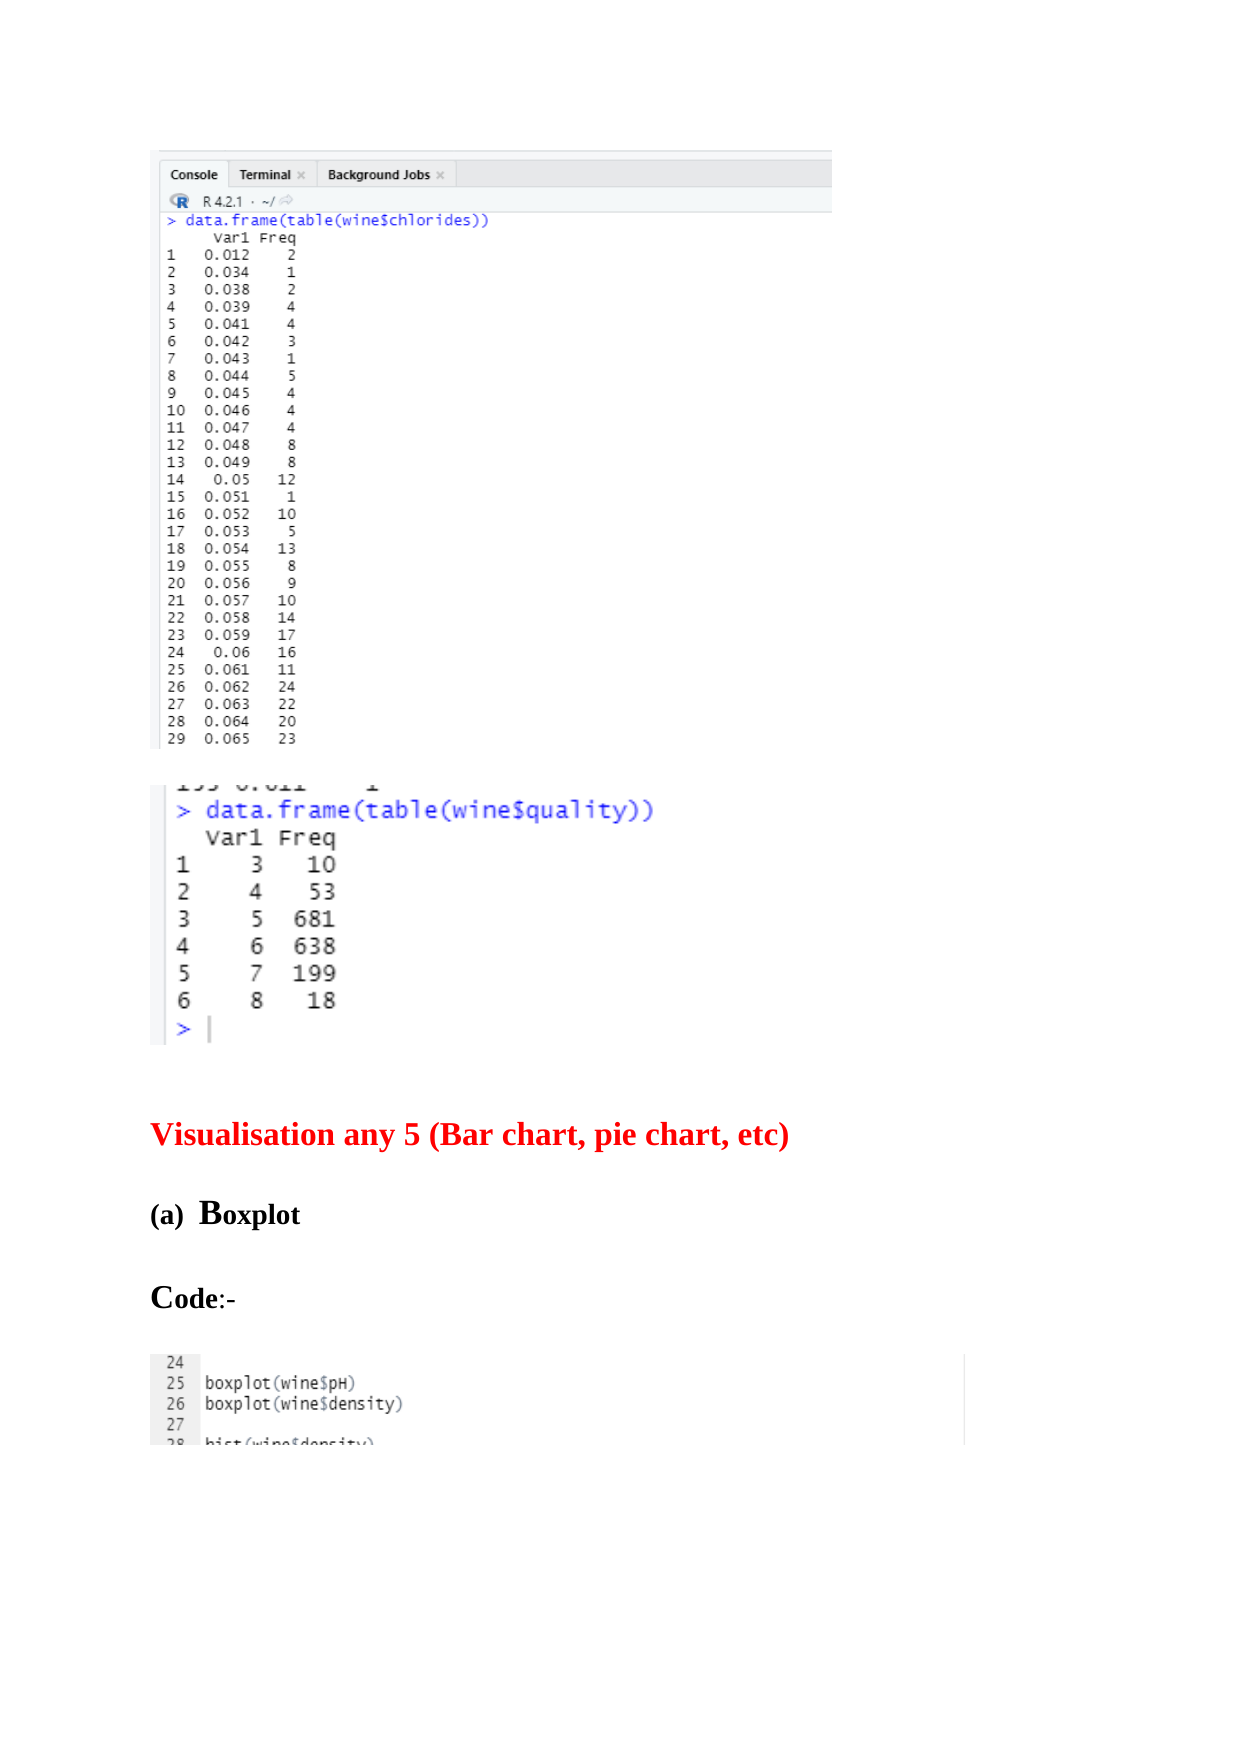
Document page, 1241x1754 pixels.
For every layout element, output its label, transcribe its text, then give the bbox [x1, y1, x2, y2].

text Code:- [150, 1277, 1090, 1315]
picture [150, 785, 1166, 1045]
text Visualisation any 5 (Bar chart, pie chart, etc) [150, 1114, 1090, 1153]
picture [150, 150, 832, 749]
picture [150, 1354, 1050, 1445]
text (a) Boxplot [150, 1192, 1090, 1232]
